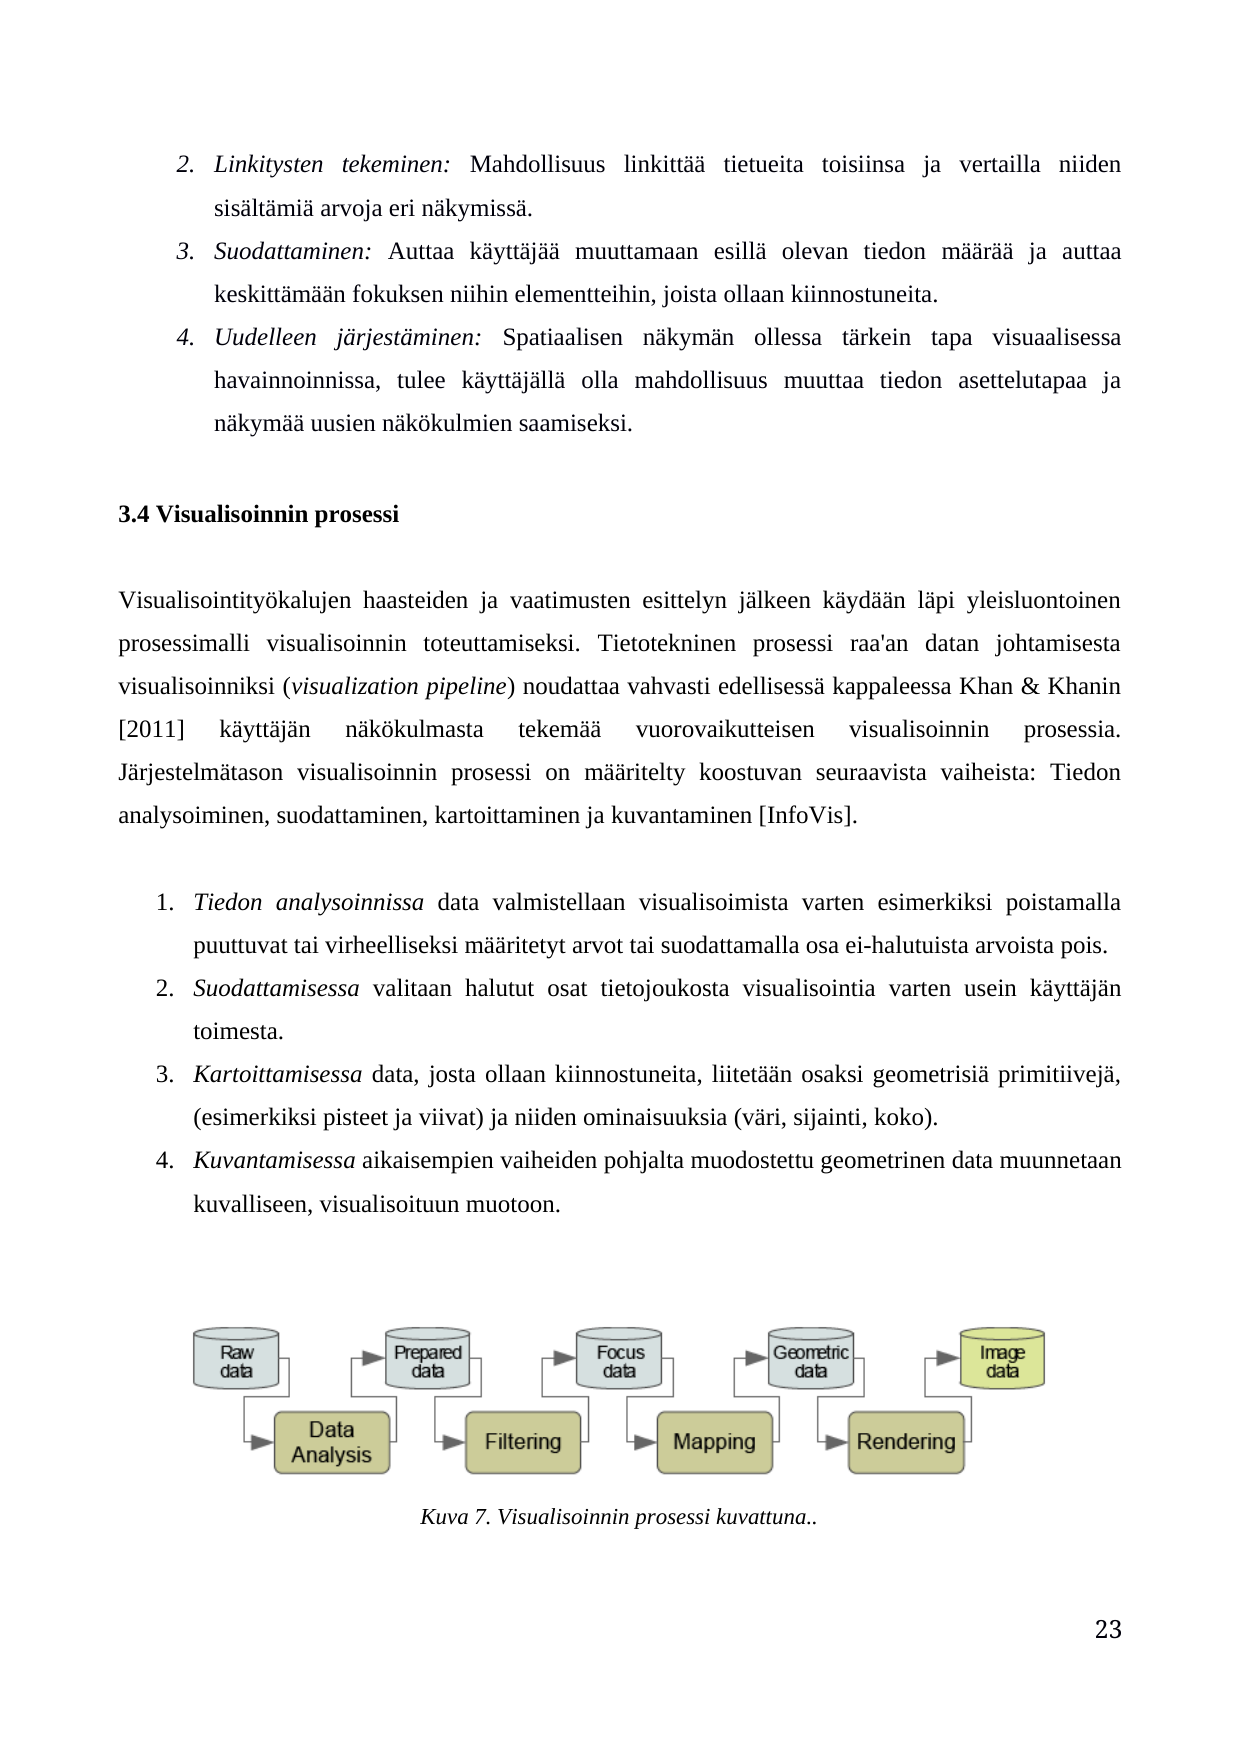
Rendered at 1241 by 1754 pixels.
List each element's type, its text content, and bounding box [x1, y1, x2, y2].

list Kuvantamisessa aikaisempien vaiheiden pohjalta muodostettu geometrinen data muunnetaan kuvalliseen, visualisoituun muotoon. [156, 1146, 1122, 1217]
text Visualisointityökalujen haasteiden ja vaatimusten esittelyn jälkeen käydään läpi yleisluontoinen prosessimalli visualisoinnin toteuttamiseksi. Tietotekninen prosessi raa'an datan johtamisesta visualisoinniksi (visualization pipeline) noudattaa vahvasti edellisessä kappaleessa Khan & Khanin [2011] käyttäjän näkökulmasta tekemää vuorovaikutteisen visualisoinnin prosessia. Järjestelmätason visualisoinnin prosessi on määritelty koostuvan seuraavista vaiheista: Tiedon analysoiminen, suodattaminen, kartoittaminen ja kuvantaminen [InfoVis]. [118, 585, 1122, 829]
list Linkitysten tekeminen: Mahdollisuus linkittää tietueita toisiinsa ja vertailla niiden sisältämiä arvoja eri näkymissä. [176, 149, 1122, 221]
list Kartoittamisessa data, josta ollaan kiinnostuneita, liitetään osaksi geometrisiä primitiivejä, (esimerkiksi pisteet ja viivat) ja niiden ominaisuuksia (väri, sijainti, koko). [156, 1059, 1122, 1131]
text 3.4 Visualisoinnin prosessi [118, 499, 1122, 527]
list Tiedon analysoinnissa data valmistellaan visualisoimista varten esimerkiksi poistamalla puuttuvat tai virheelliseksi määritetyt arvot tai suodattamalla osa ei-halutuista arvoista pois. [156, 887, 1122, 959]
list Suodattaminen: Auttaa käyttäjää muuttamaan esillä olevan tiedon määrää ja auttaa keskittämään fokuksen niihin elementteihin, joista ollaan kiinnostuneita. [176, 236, 1122, 308]
text Kuva 7. Visualisoinnin prosessi kuvattuna.. [118, 1503, 1122, 1529]
list Suodattamisessa valitaan halutut osat tietojoukosta visualisointia varten usein käyttäjän toimesta. [156, 973, 1122, 1045]
picture [184, 1318, 1057, 1489]
list Uudelleen järjestäminen: Spatiaalisen näkymän ollessa tärkein tapa visuaalisessa havainnoinnissa, tulee käyttäjällä olla mahdollisuus muuttaa tiedon asettelutapaa ja näkymää uusien näkökulmien saamiseksi. [176, 322, 1122, 437]
